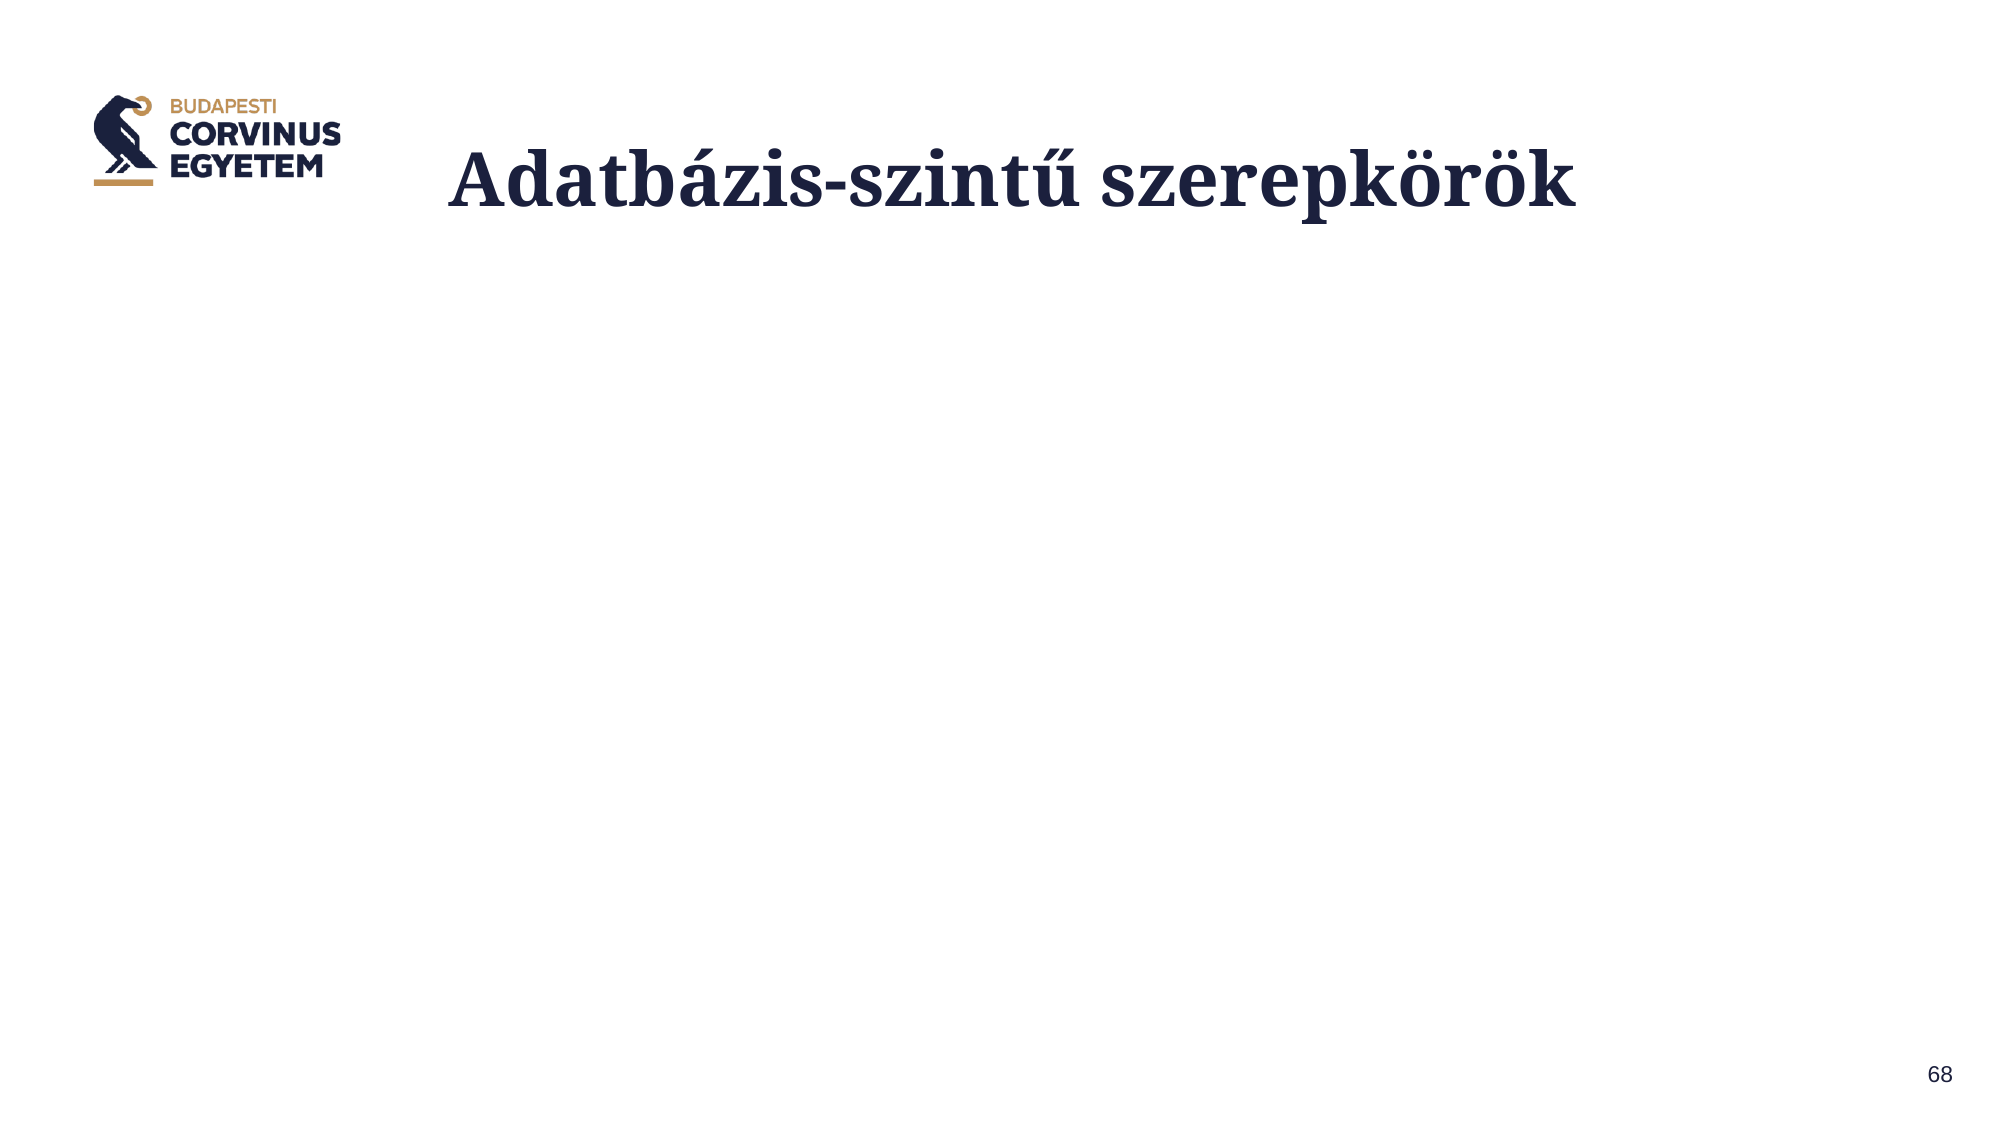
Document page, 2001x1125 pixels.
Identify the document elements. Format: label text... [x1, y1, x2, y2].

picture [93, 95, 341, 186]
subtitle Adatbázis-szintű szerepkörök [448, 126, 1946, 228]
